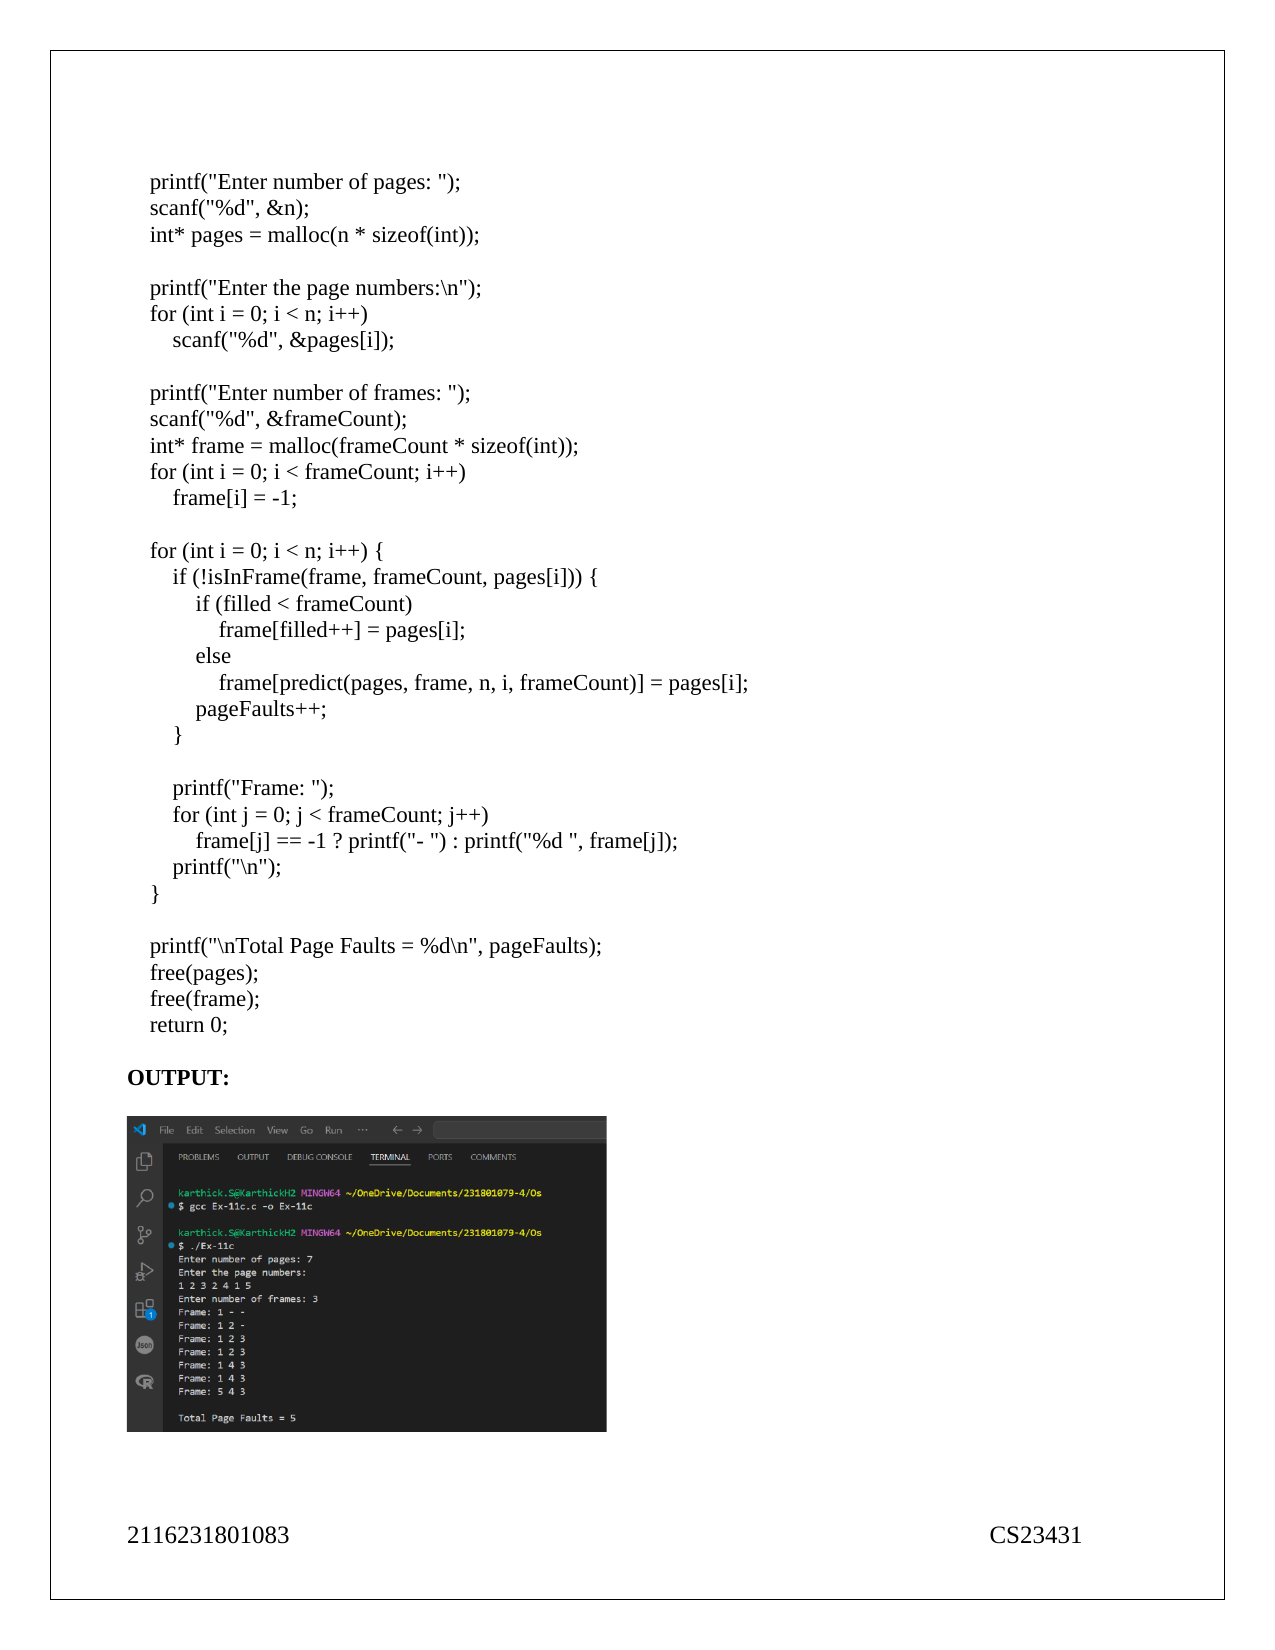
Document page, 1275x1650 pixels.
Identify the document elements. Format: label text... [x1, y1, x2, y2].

text scanf("%d", &frameCount); [127, 405, 1154, 432]
text int* pages = malloc(n * sizeof(int)); [127, 221, 1154, 247]
text frame[j] == -1 ? printf("- ") : printf("%d ", frame[j]); [127, 827, 1154, 853]
text printf("\nTotal Page Faults = %d\n", pageFaults); [127, 932, 1154, 959]
text } [127, 722, 1154, 748]
picture [126, 1116, 607, 1432]
text for (int j = 0; j < frameCount; j++) [127, 801, 1154, 827]
text frame[predict(pages, frame, n, i, frameCount)] = pages[i]; [127, 669, 1154, 695]
text } [127, 880, 1154, 906]
text printf("Enter number of frames: "); [127, 379, 1154, 405]
text int* frame = malloc(frameCount * sizeof(int)); [127, 432, 1154, 458]
text for (int i = 0; i < n; i++) { [127, 537, 1154, 563]
text if (filled < frameCount) [127, 590, 1154, 616]
text scanf("%d", &n); [127, 194, 1154, 221]
text frame[filled++] = pages[i]; [127, 616, 1154, 642]
text printf("Enter number of pages: "); [127, 168, 1154, 194]
text printf("Enter the page numbers:\n"); [127, 273, 1154, 300]
text free(pages); [127, 959, 1154, 985]
text printf("Frame: "); [127, 774, 1154, 801]
text for (int i = 0; i < n; i++) [127, 300, 1154, 326]
text else [127, 642, 1154, 669]
text for (int i = 0; i < frameCount; i++) [127, 458, 1154, 484]
text free(frame); [127, 985, 1154, 1011]
text printf("\n"); [127, 853, 1154, 880]
text frame[i] = -1; [127, 484, 1154, 511]
text scanf("%d", &pages[i]); [127, 326, 1154, 353]
text pageFaults++; [127, 695, 1154, 722]
text if (!isInFrame(frame, frameCount, pages[i])) { [127, 563, 1154, 590]
text OUTPUT: [127, 1064, 1154, 1091]
text return 0; [127, 1011, 1154, 1038]
